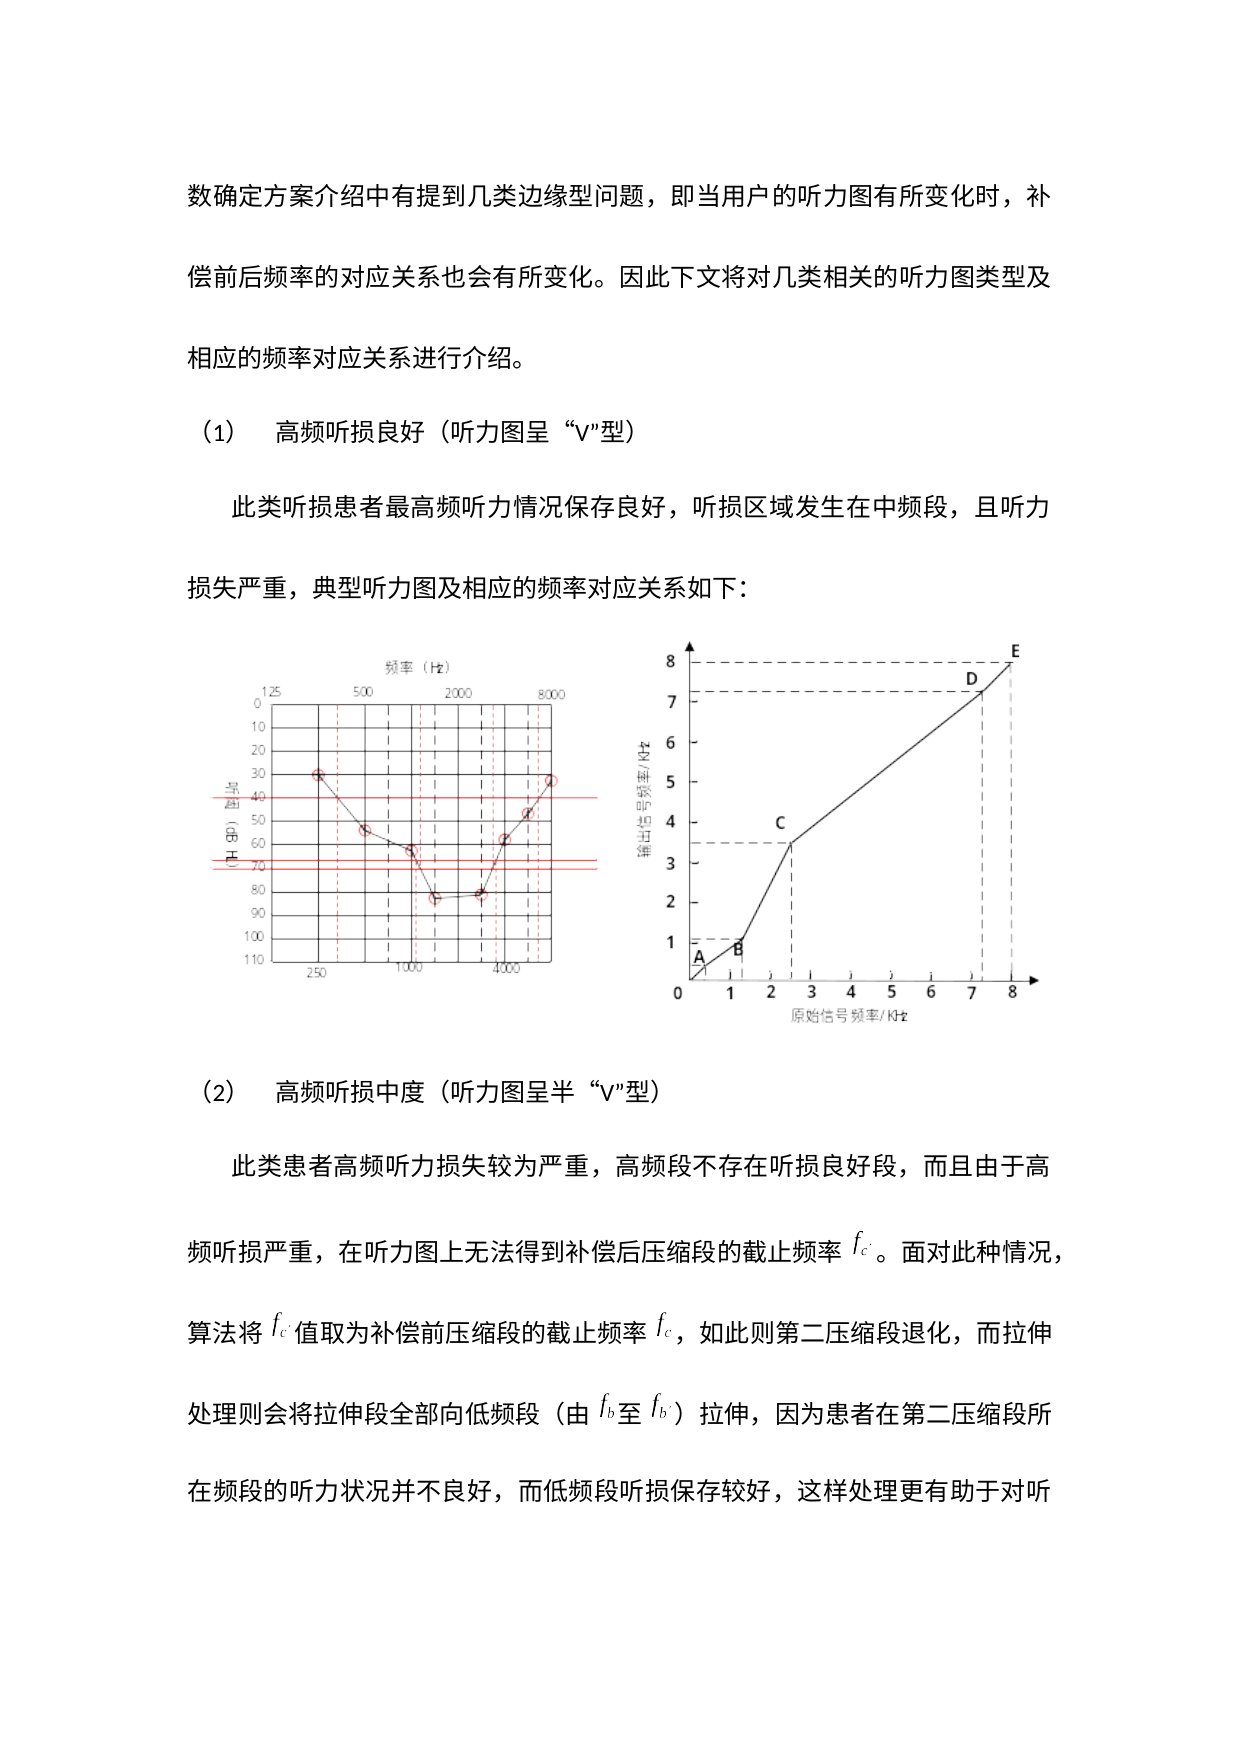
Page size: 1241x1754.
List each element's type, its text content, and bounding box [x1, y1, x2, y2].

list 此类听损患者最高频听力情况保存良好，听损区域发生在中频段，且听力损失严重，典型听力图及相应的频率对应关系如下： [187, 473, 1053, 619]
list 高频听损良好（听力图呈“V”型） [187, 398, 1053, 463]
list 高频听损中度（听力图呈半“V”型） [187, 1058, 1053, 1123]
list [187, 1132, 1053, 1522]
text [187, 162, 1053, 389]
